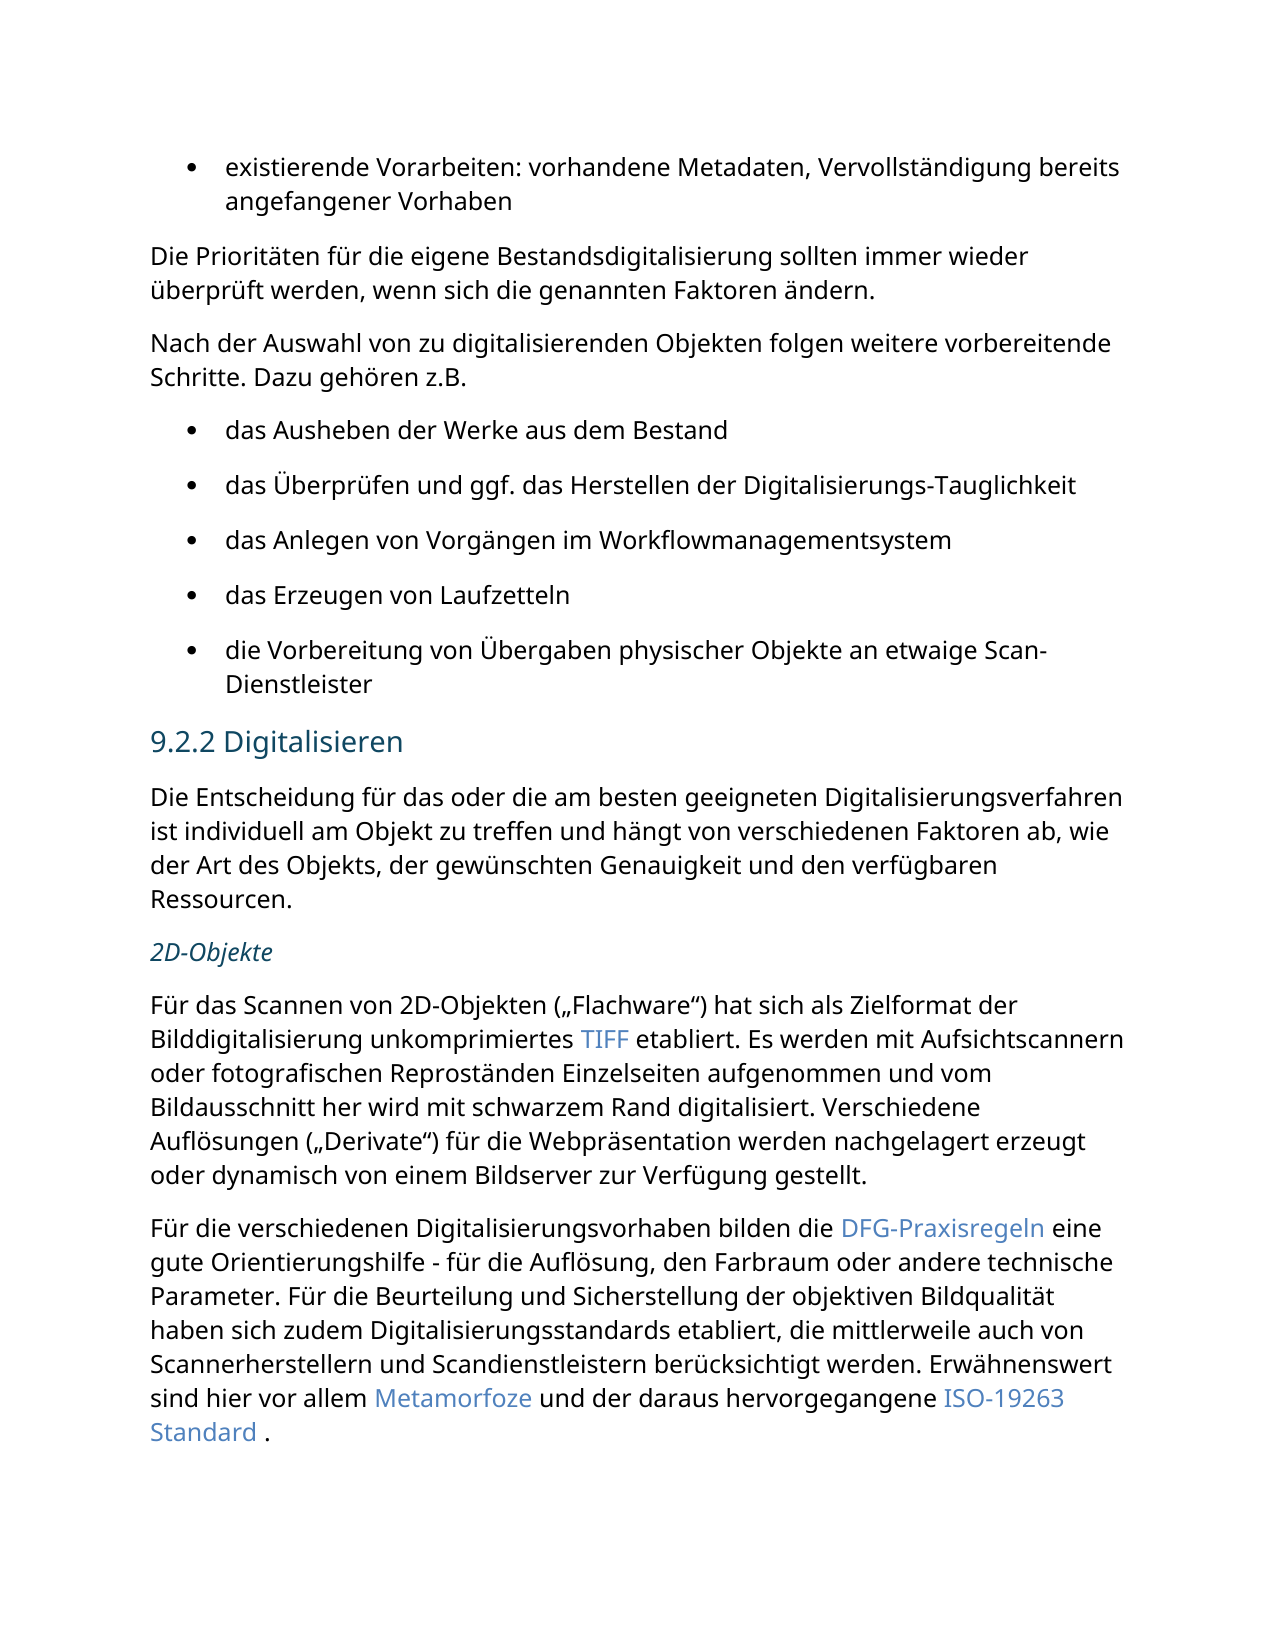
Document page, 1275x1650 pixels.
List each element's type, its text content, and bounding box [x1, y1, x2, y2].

text Nach der Auswahl von zu digitalisierenden Objekten folgen weitere vorbereitende Schritte. Dazu gehören z.B. [150, 326, 1125, 394]
list das Überprüfen und ggf. das Herstellen der Digitalisierungs-Tauglichkeit [187, 468, 1125, 502]
text Für die verschiedenen Digitalisierungsvorhaben bilden die DFG-Praxisregeln eine gute Orientierungshilfe - für die Auflösung, den Farbraum oder andere technische Parameter. Für die Beurteilung und Sicherstellung der objektiven Bildqualität haben sich zudem Digitalisierungsstandards etabliert, die mittlerweile auch von Scannerherstellern und Scandienstleistern berücksichtigt werden. Erwähnenswert sind hier vor allem Metamorfoze und der daraus hervorgegangene ISO-19263 Standard . [150, 1211, 1125, 1449]
list existierende Vorarbeiten: vorhandene Metadaten, Vervollständigung bereits angefangener Vorhaben [187, 150, 1125, 218]
list die Vorbereitung von Übergaben physischer Objekte an etwaige Scan-Dienstleister [187, 632, 1125, 700]
list das Erzeugen von Laufzetteln [187, 577, 1125, 611]
text Für das Scannen von 2D-Objekten („Flachware“) hat sich als Zielformat der Bilddigitalisierung unkomprimiertes TIFF etabliert. Es werden mit Aufsichtscannern oder fotografischen Reproständen Einzelseiten aufgenommen und vom Bildausschnitt her wird mit schwarzem Rand digitalisiert. Verschiedene Auflösungen („Derivate“) für die Webpräsentation werden nachgelagert erzeugt oder dynamisch von einem Bildserver zur Verfügung gestellt. [150, 987, 1125, 1192]
list das Ausheben der Werke aus dem Bestand [187, 413, 1125, 447]
subtitle 2D-Objekte [150, 935, 1125, 969]
text Die Prioritäten für die eigene Bestandsdigitalisierung sollten immer wieder überprüft werden, wenn sich die genannten Faktoren ändern. [150, 239, 1125, 307]
subtitle 9.2.2 Digitalisieren [150, 721, 1125, 761]
text Die Entscheidung für das oder die am besten geeigneten Digitalisierungsverfahren ist individuell am Objekt zu treffen und hängt von verschiedenen Faktoren ab, wie der Art des Objekts, der gewünschten Genauigkeit und den verfügbaren Ressourcen. [150, 780, 1125, 916]
list das Anlegen von Vorgängen im Workflowmanagementsystem [187, 522, 1125, 557]
